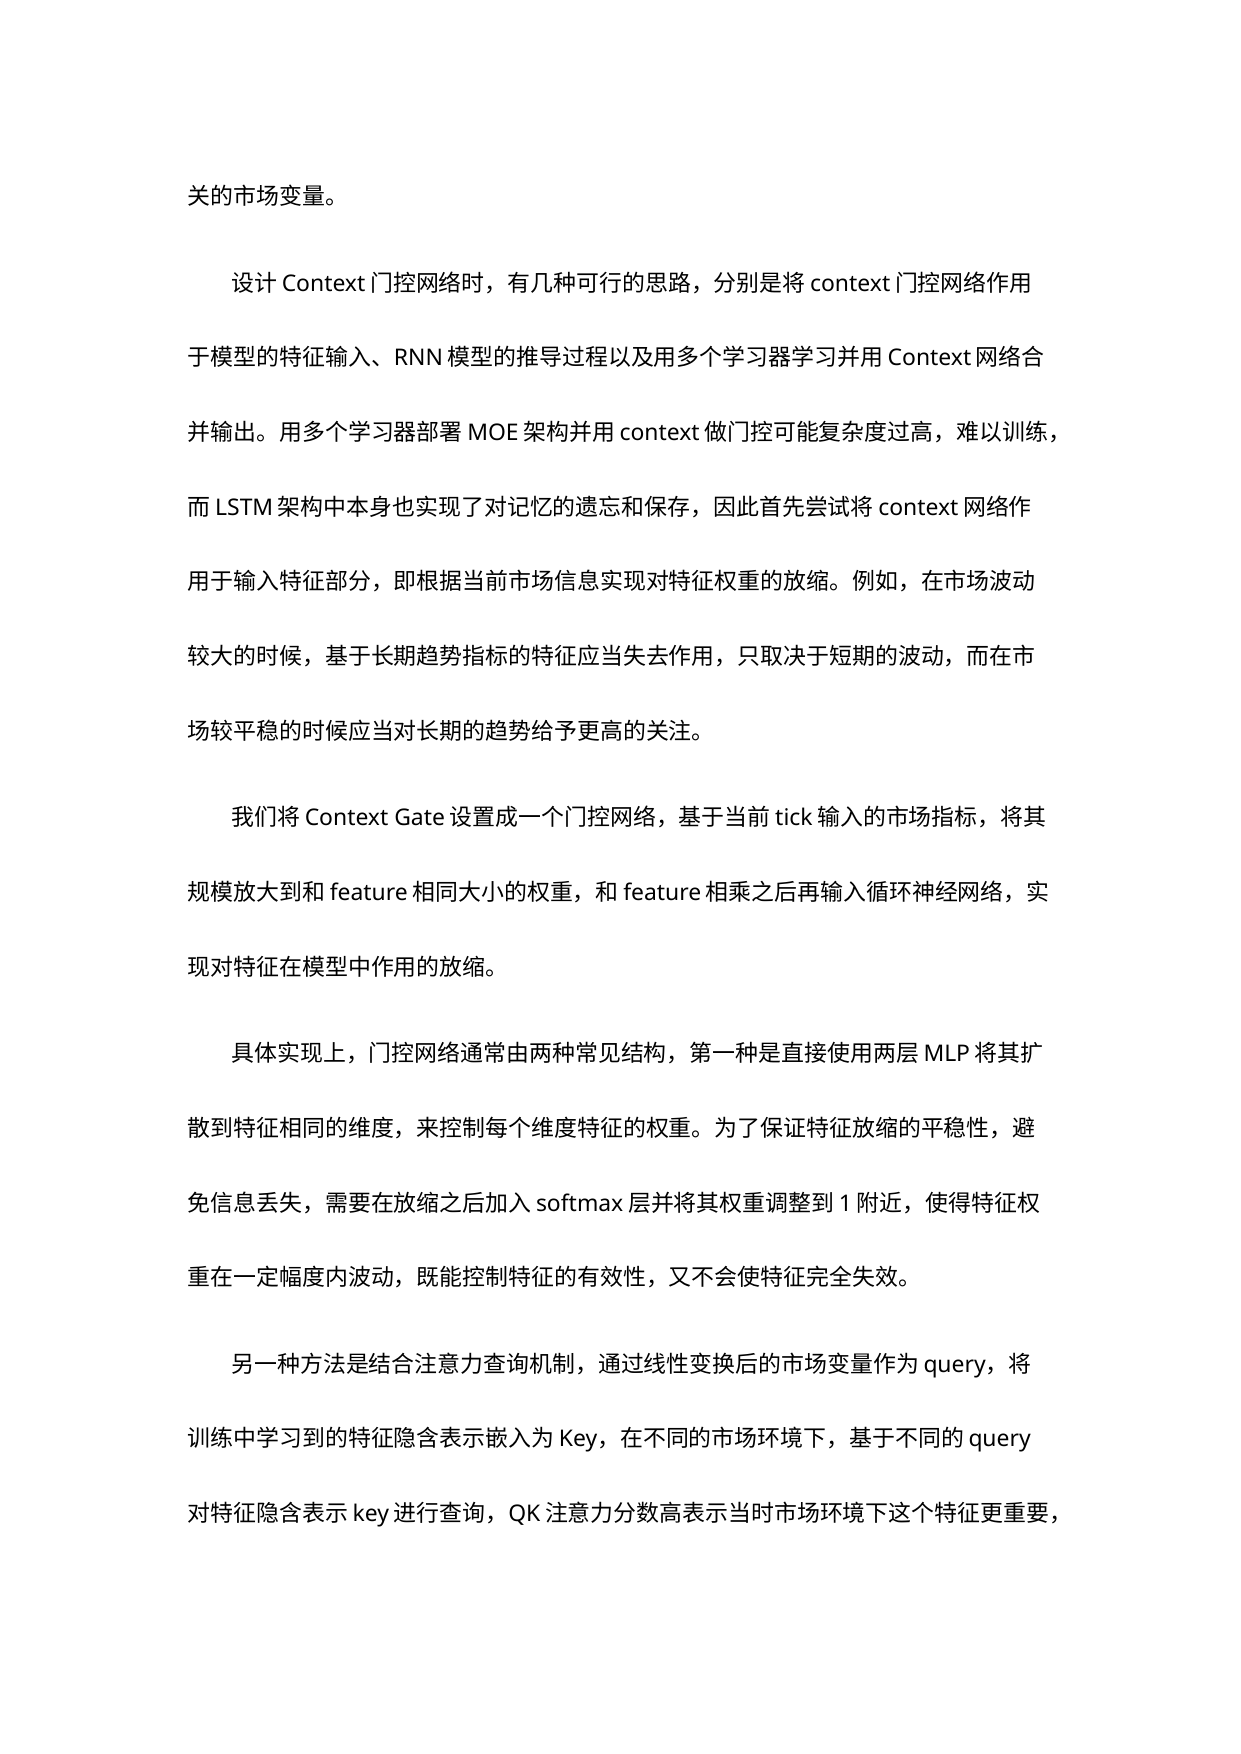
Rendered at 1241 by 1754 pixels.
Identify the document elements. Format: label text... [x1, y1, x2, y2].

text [187, 162, 1053, 227]
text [187, 1330, 1053, 1544]
text 具体实现上，门控网络通常由两种常见结构，第一种是直接使用两层MLP将其扩散到特征相同的维度，来控制每个维度特征的权重。为了保证特征放缩的平稳性，避免信息丢失，需要在放缩之后加入softmax层并将其权重调整到1附近，使得特征权重在一定幅度内波动，既能控制特征的有效性，又不会使特征完全失效。 [187, 1019, 1053, 1308]
text 设计Context门控网络时，有几种可行的思路，分别是将context门控网络作用于模型的特征输入、RNN模型的推导过程以及用多个学习器学习并用Context网络合并输出。用多个学习器部署MOE架构并用context做门控可能复杂度过高，难以训练，而LSTM架构中本身也实现了对记忆的遗忘和保存，因此首先尝试将context网络作用于输入特征部分，即根据当前市场信息实现对特征权重的放缩。例如，在市场波动较大的时候，基于长期趋势指标的特征应当失去作用，只取决于短期的波动，而在市场较平稳的时候应当对长期的趋势给予更高的关注。 [187, 248, 1053, 762]
text 我们将Context Gate设置成一个门控网络，基于当前tick输入的市场指标，将其规模放大到和feature相同大小的权重，和feature相乘之后再输入循环神经网络，实现对特征在模型中作用的放缩。 [187, 783, 1053, 998]
